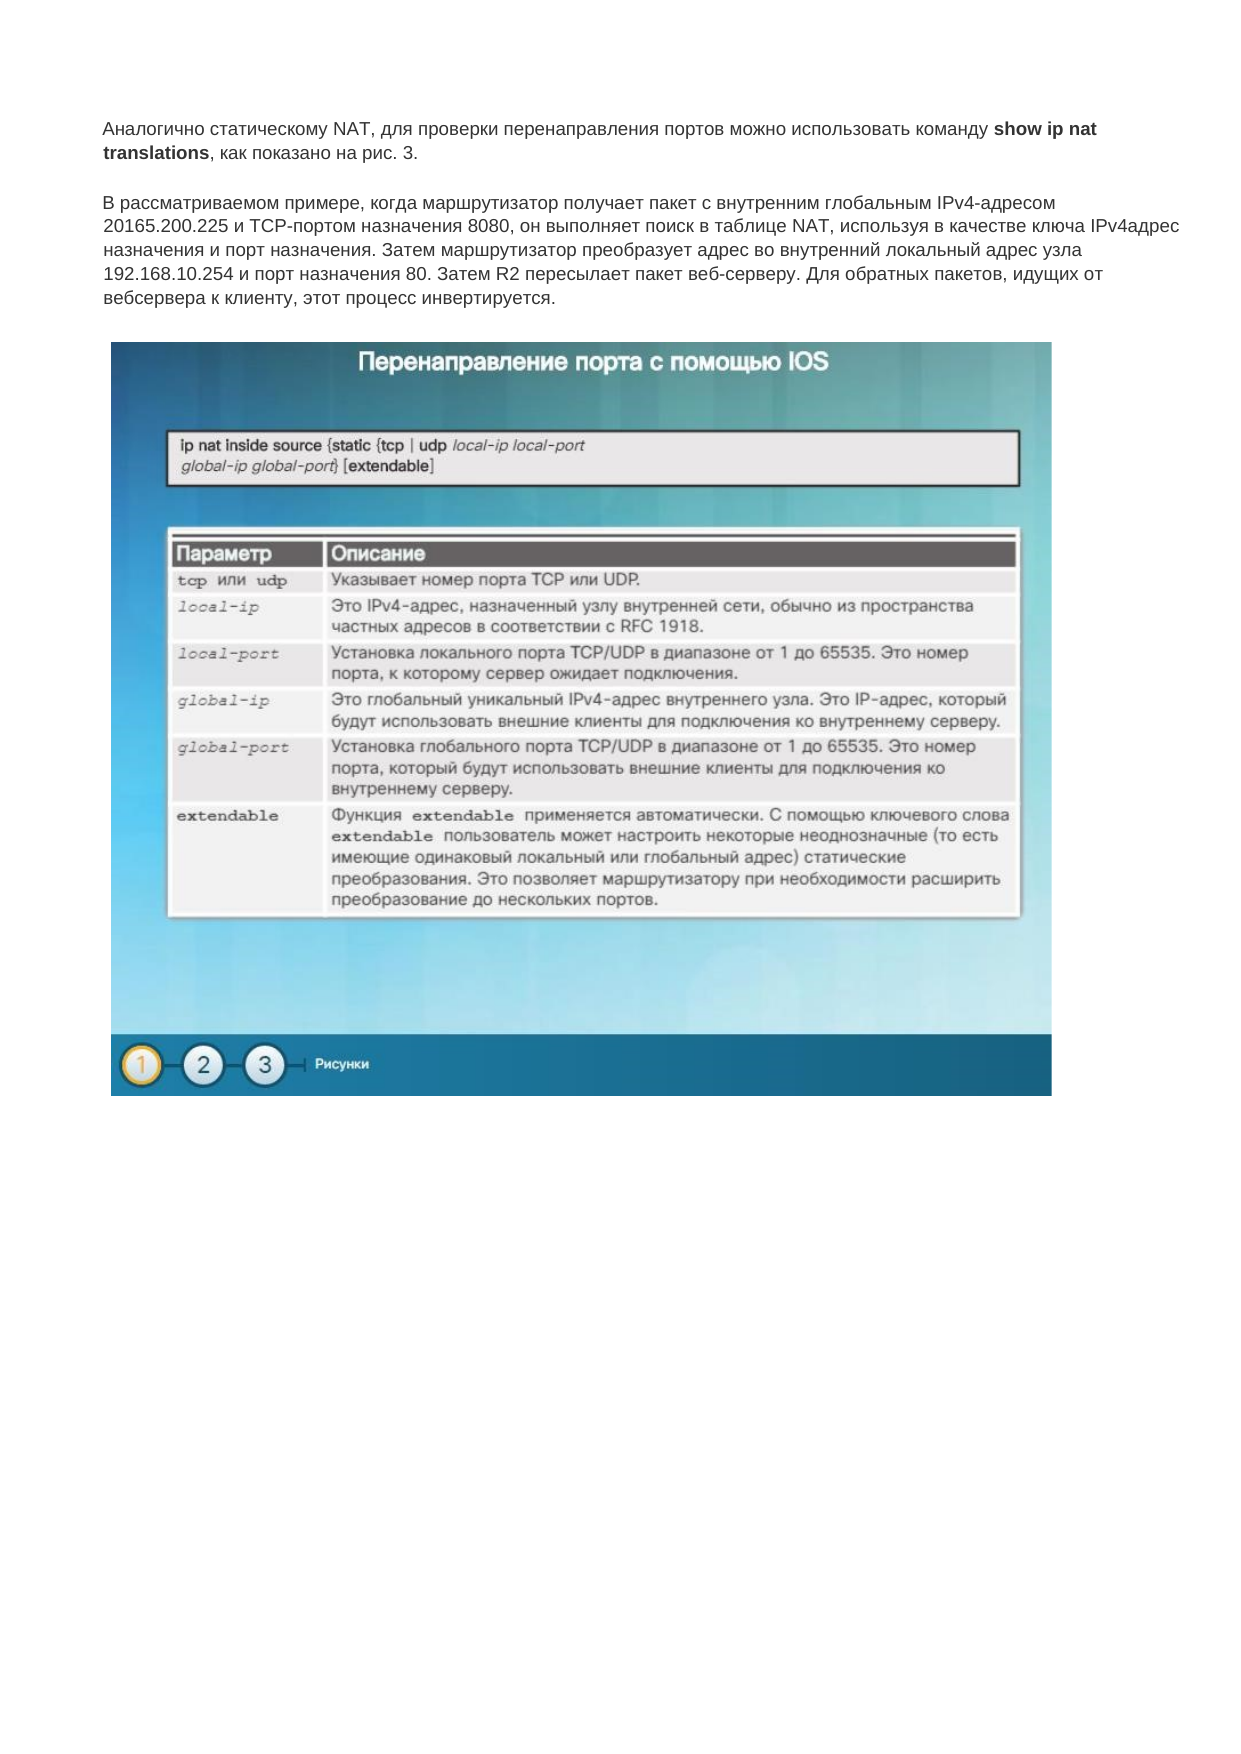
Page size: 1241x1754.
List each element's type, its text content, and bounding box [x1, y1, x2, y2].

text В рассматриваемом примере, когда маршрутизатор получает пакет с внутренним глобальным IPv4-адресом 20165.200.225 и TCP-портом назначения 8080, он выполняет поиск в таблице NAT, используя в качестве ключа IPv4адрес назначения и порт назначения. Затем маршрутизатор преобразует адрес во внутренний локальный адрес узла 192.168.10.254 и порт назначения 80. Затем R2 пересылает пакет веб-серверу. Для обратных пакетов, идущих от вебсервера к клиенту, этот процесс инвертируется. [102, 191, 1180, 308]
text Аналогично статическому NAT, для проверки перенаправления портов можно использовать команду show ip nat translations, как показано на рис. 3. [102, 118, 1180, 163]
picture [111, 342, 1052, 1096]
